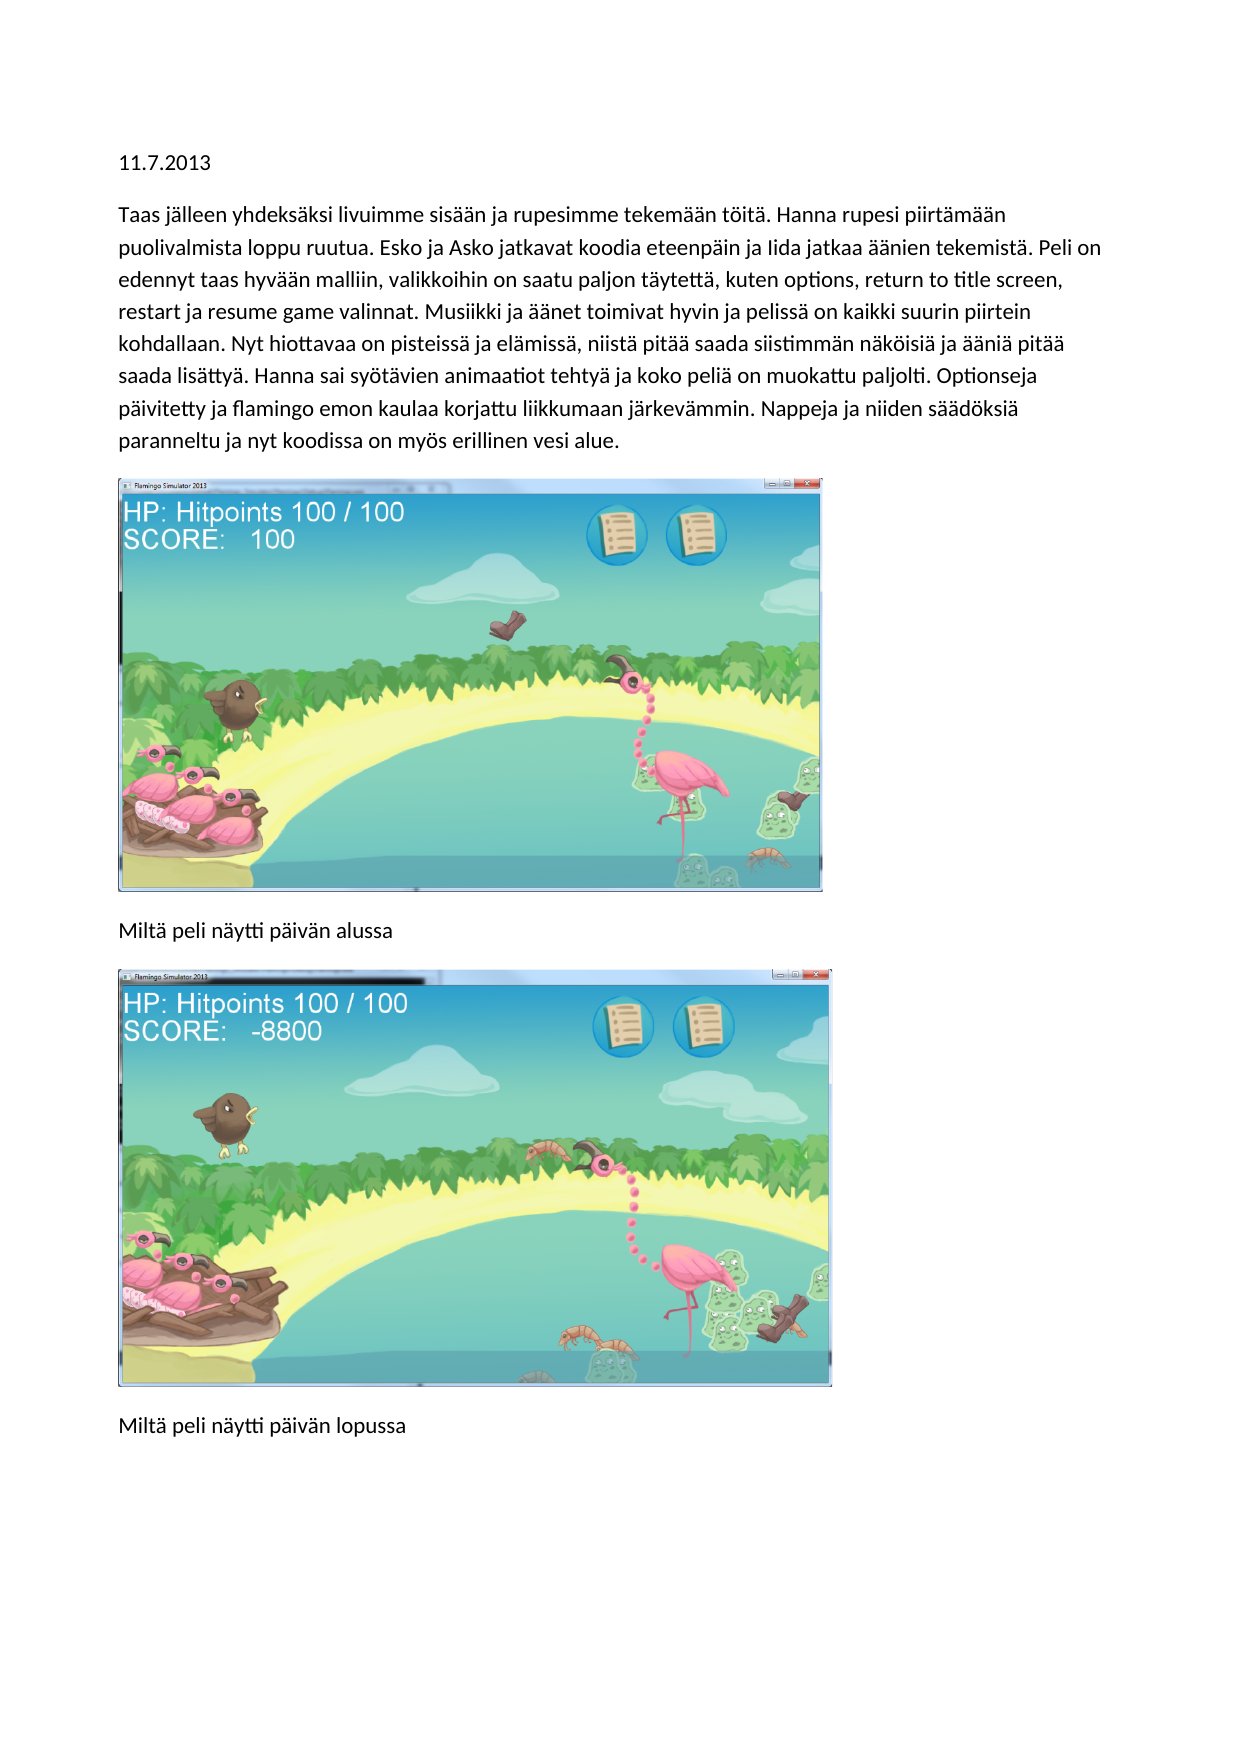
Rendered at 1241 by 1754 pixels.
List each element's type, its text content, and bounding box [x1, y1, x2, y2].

picture [118, 478, 823, 892]
picture [118, 969, 833, 1387]
text 11.7.2013 [118, 148, 1122, 176]
text Miltä peli näytti päivän alussa [118, 916, 1122, 944]
text Taas jälleen yhdeksäksi livuimme sisään ja rupesimme tekemään töitä. Hanna rupesi piirtämään puolivalmista loppu ruutua. Esko ja Asko jatkavat koodia eteenpäin ja Iida jatkaa äänien tekemistä. Peli on edennyt taas hyvään malliin, valikkoihin on saatu paljon täytettä, kuten options, return to title screen, restart ja resume game valinnat. Musiikki ja äänet toimivat hyvin ja pelissä on kaikki suurin piirtein kohdallaan. Nyt hiottavaa on pisteissä ja elämissä, niistä pitää saada siistimmän näköisiä ja ääniä pitää saada lisättyä. Hanna sai syötävien animaatiot tehtyä ja koko peliä on muokattu paljolti. Optionseja päivitetty ja flamingo emon kaulaa korjattu liikkumaan järkevämmin. Nappeja ja niiden säädöksiä paranneltu ja nyt koodissa on myös erillinen vesi alue. [118, 201, 1122, 454]
text Miltä peli näytti päivän lopussa [118, 1411, 1122, 1439]
